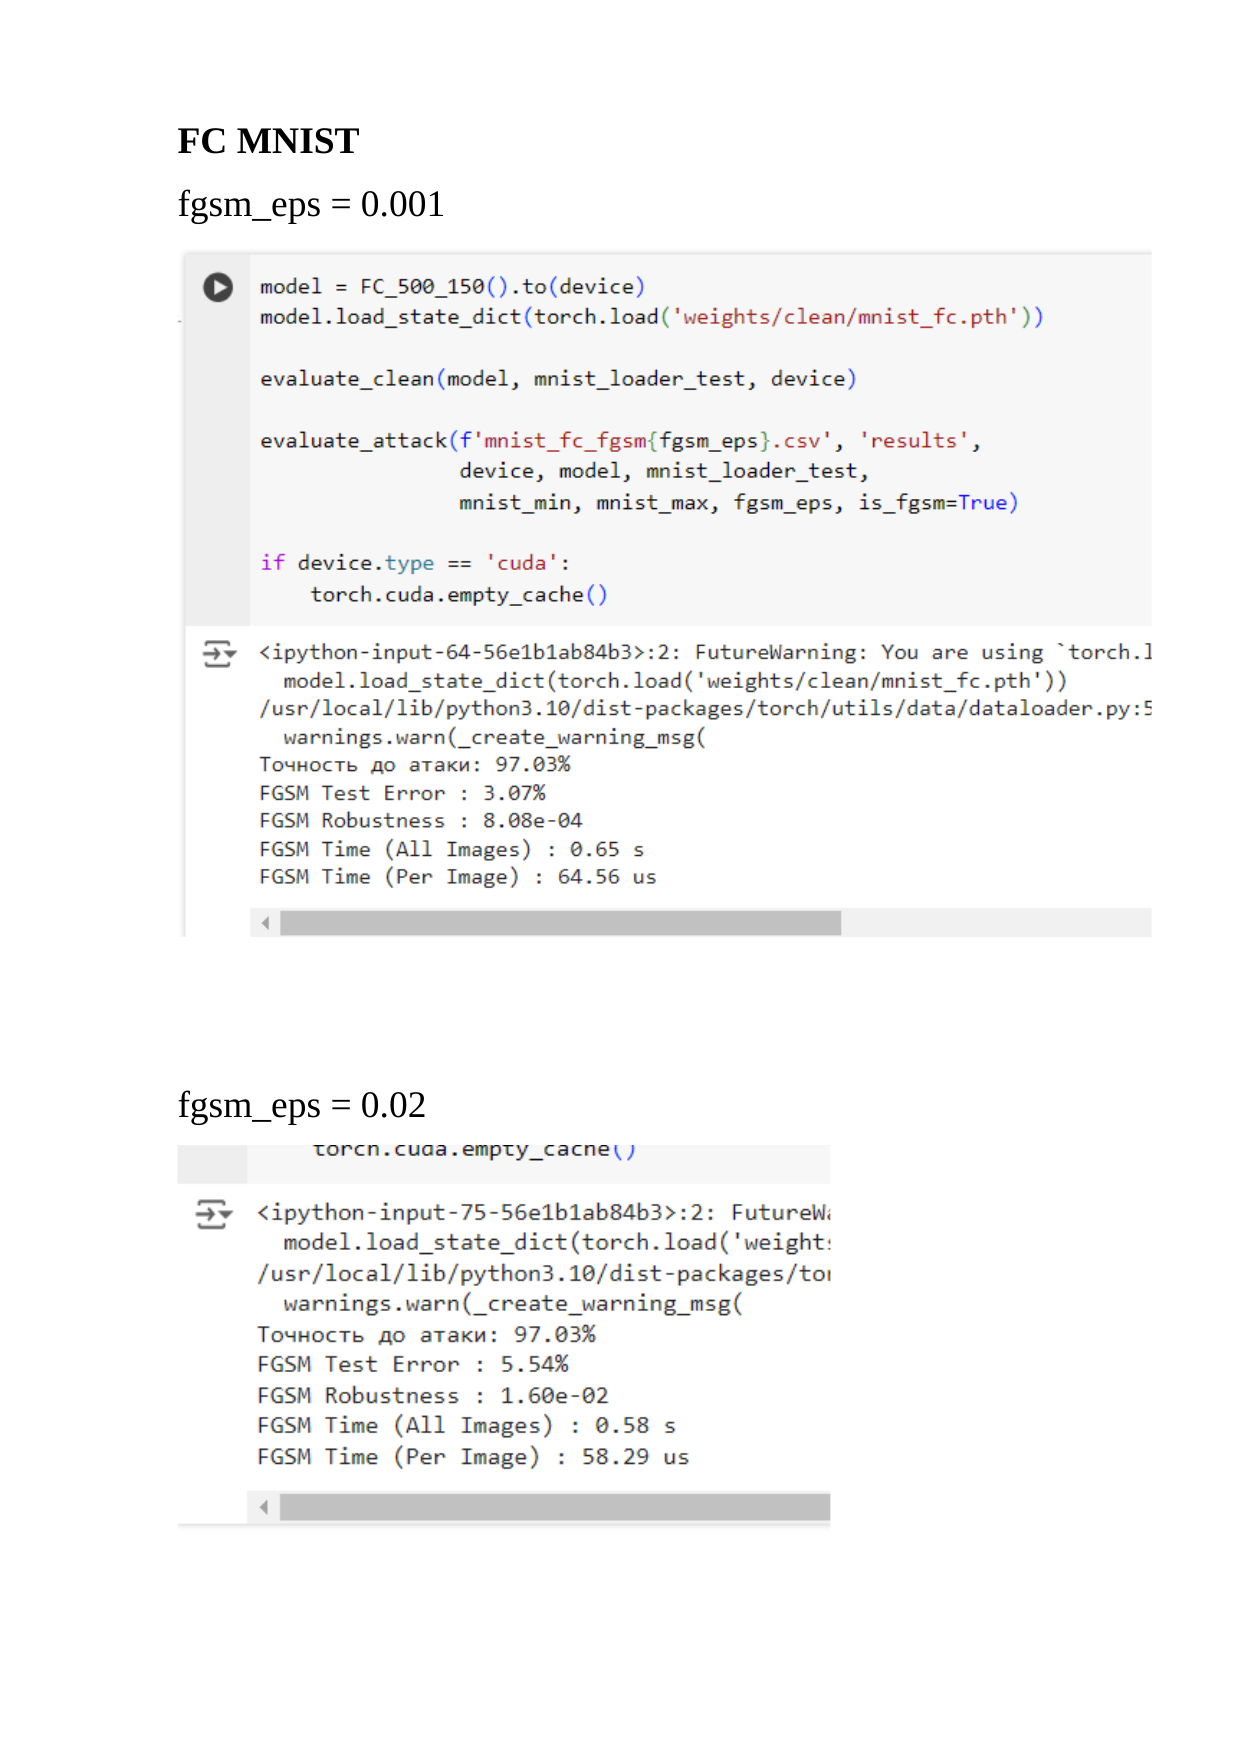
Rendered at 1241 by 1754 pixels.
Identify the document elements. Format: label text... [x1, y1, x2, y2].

text fgsm_eps = 0.001 [177, 181, 1152, 226]
picture [177, 226, 1152, 937]
text fgsm_eps = 0.02 [177, 1082, 1152, 1125]
text FC MNIST [177, 118, 1152, 161]
picture [177, 1145, 831, 1549]
